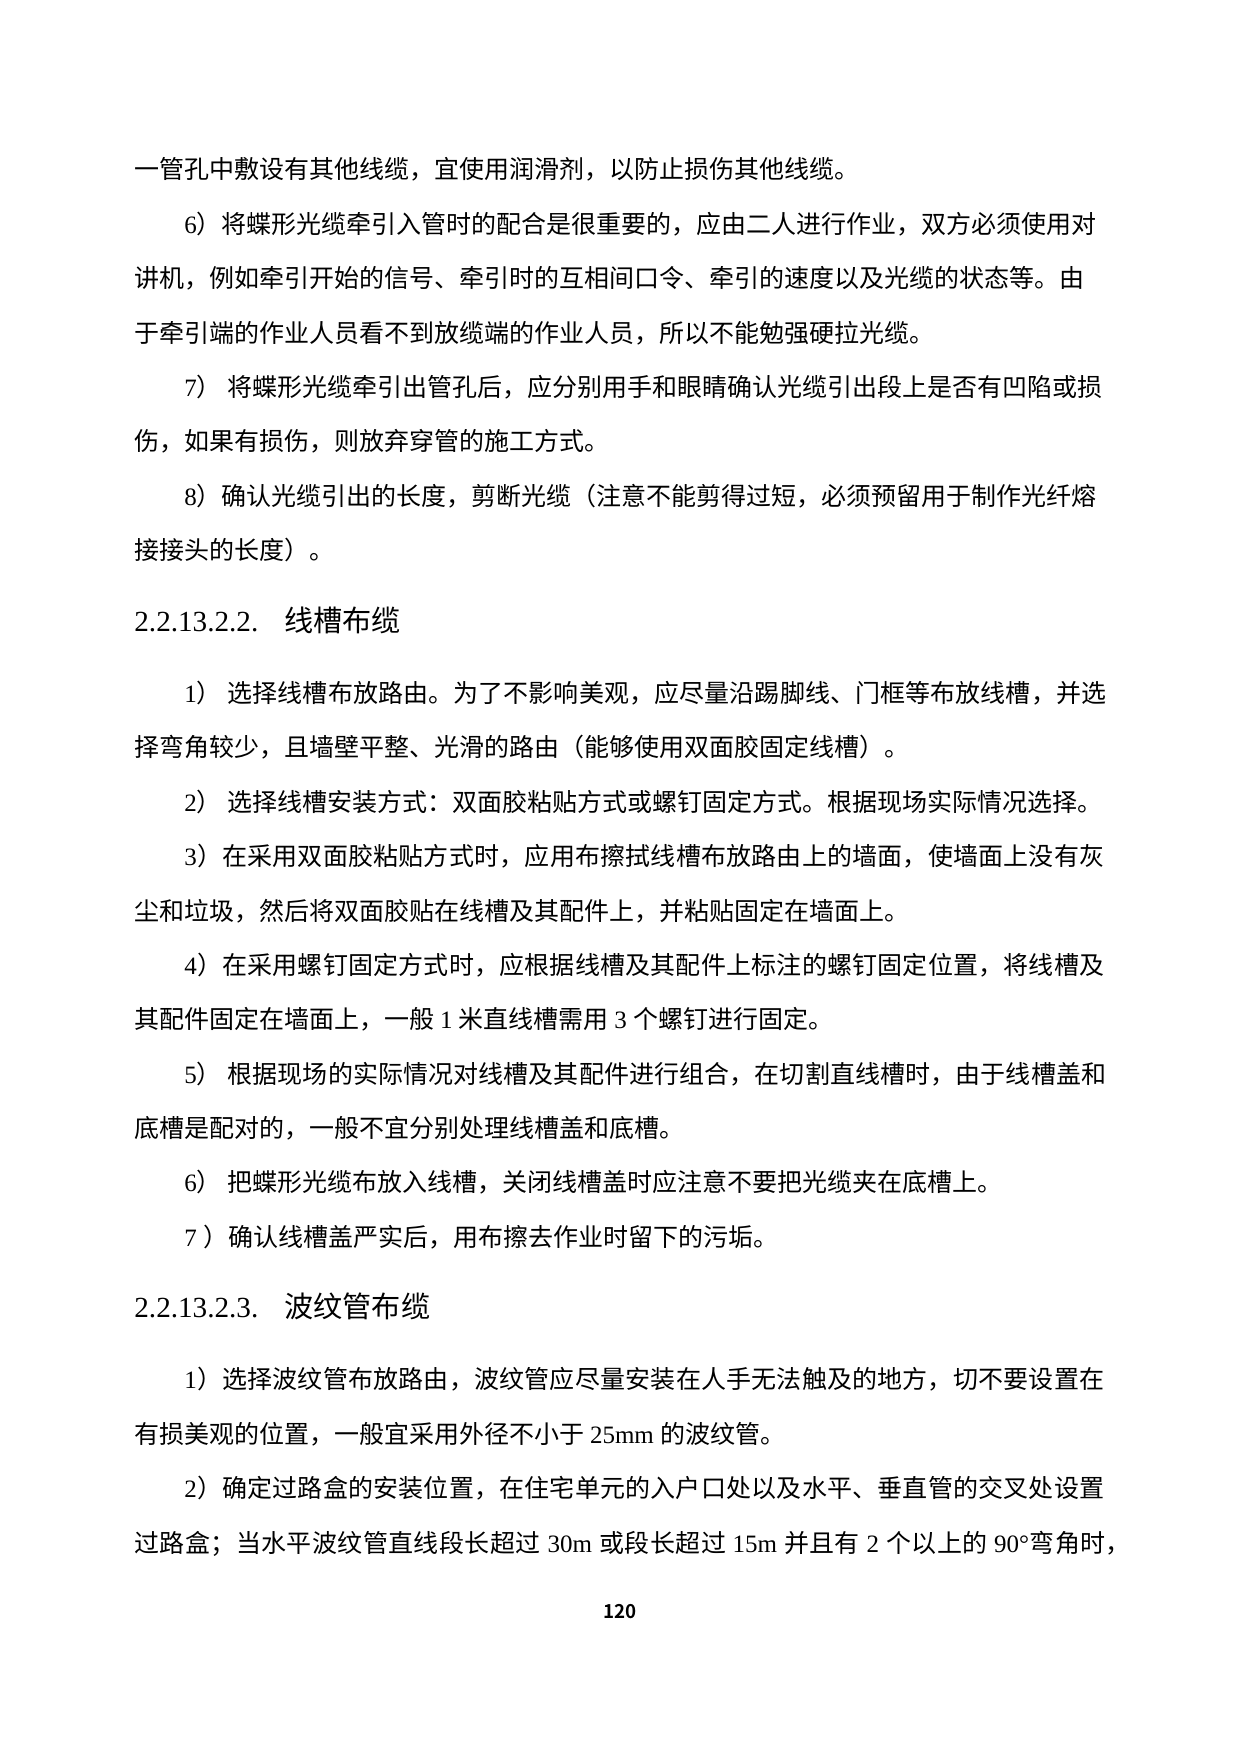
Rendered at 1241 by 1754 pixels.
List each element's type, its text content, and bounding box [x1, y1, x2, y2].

text 1） 选择线槽布放路由。为了不影响美观，应尽量沿踢脚线、门框等布放线槽，并选择弯角较少，且墙壁平整、光滑的路由（能够使用双面胶固定线槽）。 [134, 673, 1106, 764]
text 8）确认光缆引出的长度，剪断光缆（注意不能剪得过短，必须预留用于制作光纤熔接接头的长度）。 [134, 476, 1106, 567]
text 7） 将蝶形光缆牵引出管孔后，应分别用手和眼睛确认光缆引出段上是否有凹陷或损伤，如果有损伤，则放弃穿管的施工方式。 [134, 367, 1106, 458]
text 6） 把蝶形光缆布放入线槽，关闭线槽盖时应注意不要把光缆夹在底槽上。 [134, 1163, 1106, 1199]
text 5） 根据现场的实际情况对线槽及其配件进行组合，在切割直线槽时，由于线槽盖和底槽是配对的，一般不宜分别处理线槽盖和底槽。 [134, 1054, 1106, 1145]
text 4）在采用螺钉固定方式时，应根据线槽及其配件上标注的螺钉固定位置，将线槽及其配件固定在墙面上，一般 1 米直线槽需用 3 个螺钉进行固定。 [134, 945, 1106, 1036]
text 7 ）确认线槽盖严实后，用布擦去作业时留下的污垢。 [134, 1217, 1106, 1253]
text 2） 选择线槽安装方式：双面胶粘贴方式或螺钉固定方式。根据现场实际情况选择。 [134, 782, 1106, 818]
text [134, 150, 1106, 186]
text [134, 1469, 1106, 1559]
text 3）在采用双面胶粘贴方式时，应用布擦拭线槽布放路由上的墙面，使墙面上没有灰尘和垃圾，然后将双面胶贴在线槽及其配件上，并粘贴固定在墙面上。 [134, 837, 1106, 927]
subtitle 线槽布缆 [134, 597, 1106, 640]
subtitle 波纹管布缆 [134, 1284, 1106, 1326]
text 1）选择波纹管布放路由，波纹管应尽量安装在人手无法触及的地方，切不要设置在有损美观的位置，一般宜采用外径不小于 25mm 的波纹管。 [134, 1360, 1106, 1451]
text 6）将蝶形光缆牵引入管时的配合是很重要的，应由二人进行作业，双方必须使用对讲机，例如牵引开始的信号、牵引时的互相间口令、牵引的速度以及光缆的状态等。由于牵引端的作业人员看不到放缆端的作业人员，所以不能勉强硬拉光缆。 [134, 204, 1106, 349]
